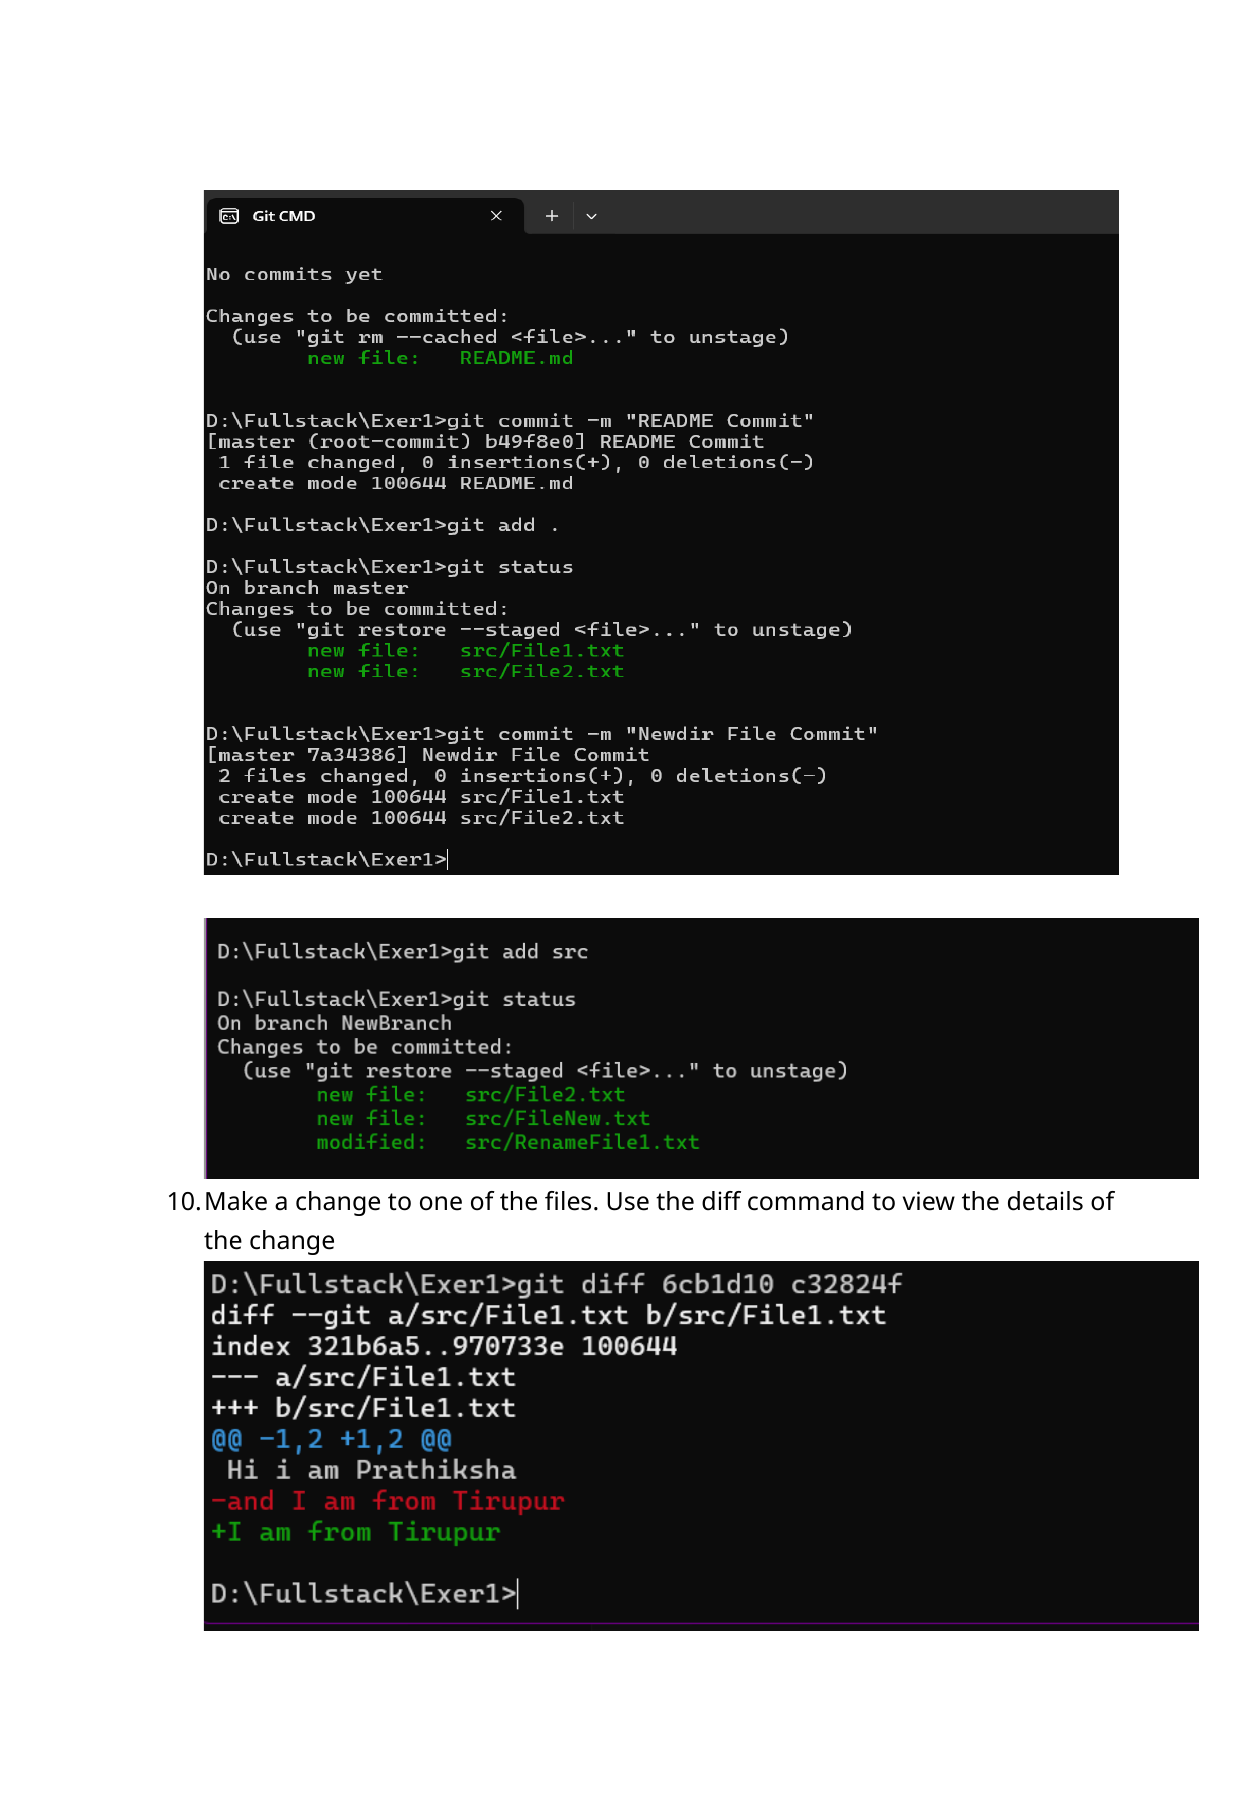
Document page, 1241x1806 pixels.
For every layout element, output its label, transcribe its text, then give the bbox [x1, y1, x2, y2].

picture [203, 918, 1199, 1179]
list Make a change to one of the files. Use the diff command to view the details of the change [166, 1183, 1124, 1257]
picture [203, 1261, 1199, 1631]
picture [203, 190, 1119, 875]
